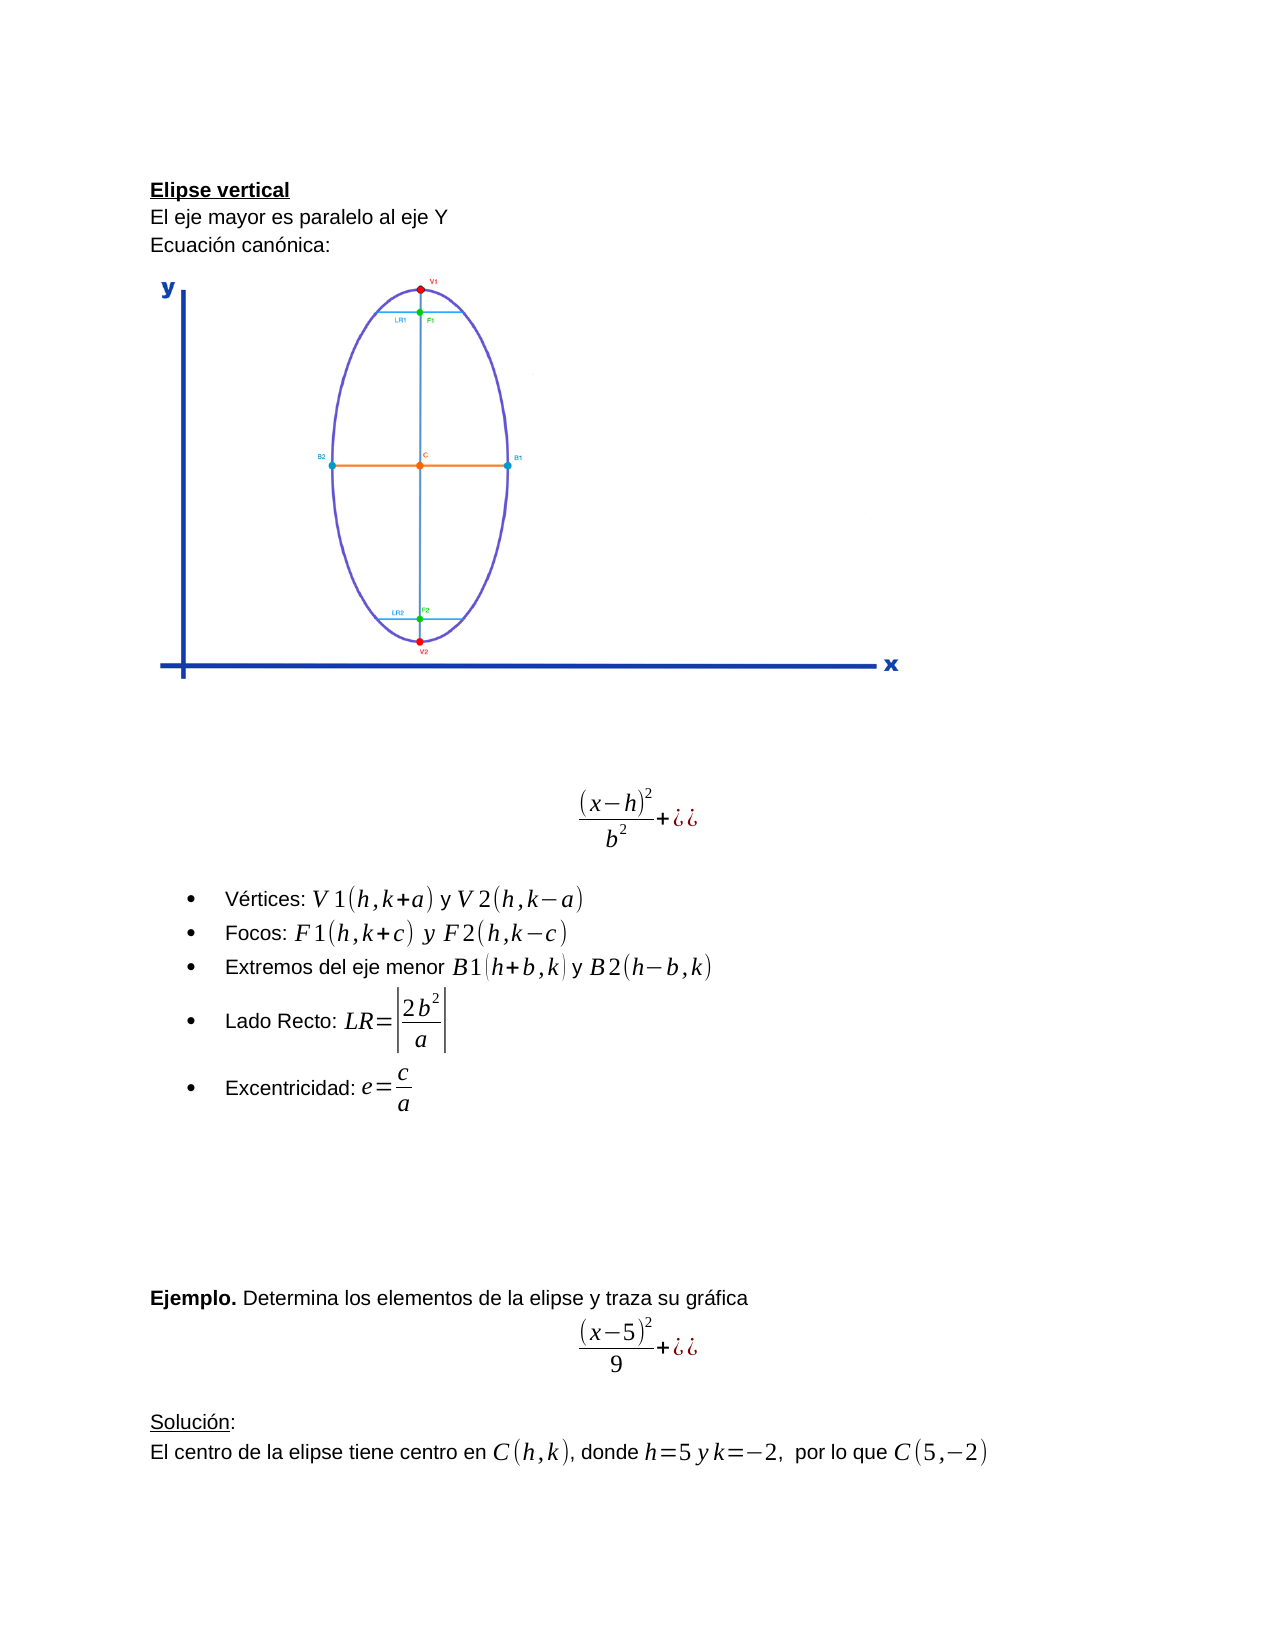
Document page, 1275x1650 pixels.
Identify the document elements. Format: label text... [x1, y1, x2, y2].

list Lado Recto: [187, 986, 1125, 1055]
list Extremos del eje menor y [187, 952, 1125, 983]
picture [150, 260, 907, 686]
list Vértices: y [187, 884, 1125, 914]
text Solución: [150, 1409, 1125, 1433]
text El eje mayor es paralelo al eje Y [150, 205, 1125, 229]
text Elipse vertical [150, 177, 1125, 201]
text Ejemplo. Determina los elementos de la elipse y traza su gráfica [150, 1286, 1125, 1310]
text El centro de la elipse tiene centro en , donde , por lo que [150, 1437, 1125, 1467]
list Focos: 𝑦 [187, 918, 1125, 948]
list Excentricidad: [187, 1058, 1125, 1117]
text Ecuación canónica: [150, 232, 1125, 256]
